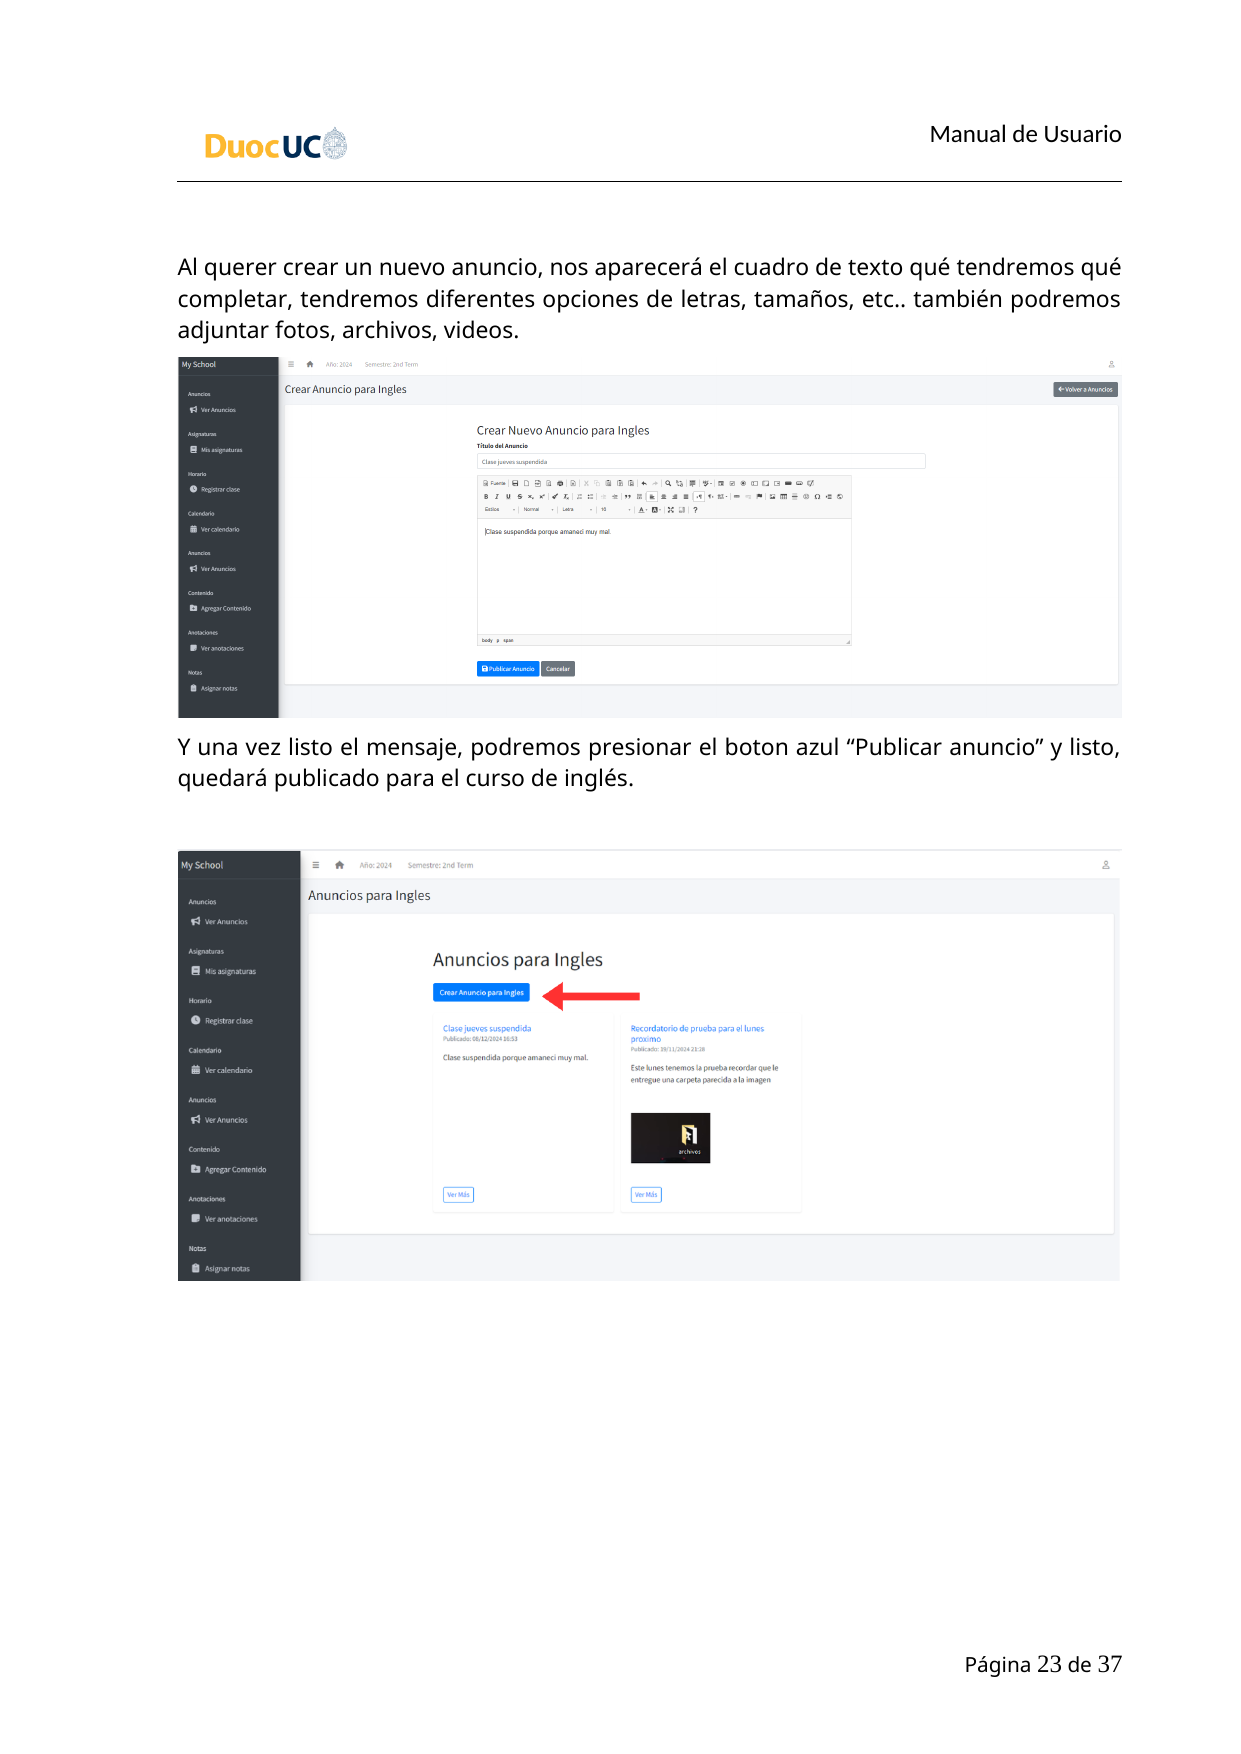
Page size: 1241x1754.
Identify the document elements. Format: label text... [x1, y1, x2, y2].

picture [198, 123, 352, 162]
picture [177, 849, 1122, 1281]
picture [177, 357, 1122, 718]
text Y una vez listo el mensaje, podremos presionar el boton azul “Publicar anuncio” y listo, quedará publicado para el curso de inglés. [177, 730, 1122, 793]
text Al querer crear un nuevo anuncio, nos aparecerá el cuadro de texto qué tendremos qué completar, tendremos diferentes opciones de letras, tamaños, etc.. también podremos adjuntar fotos, archivos, videos. [177, 251, 1122, 345]
